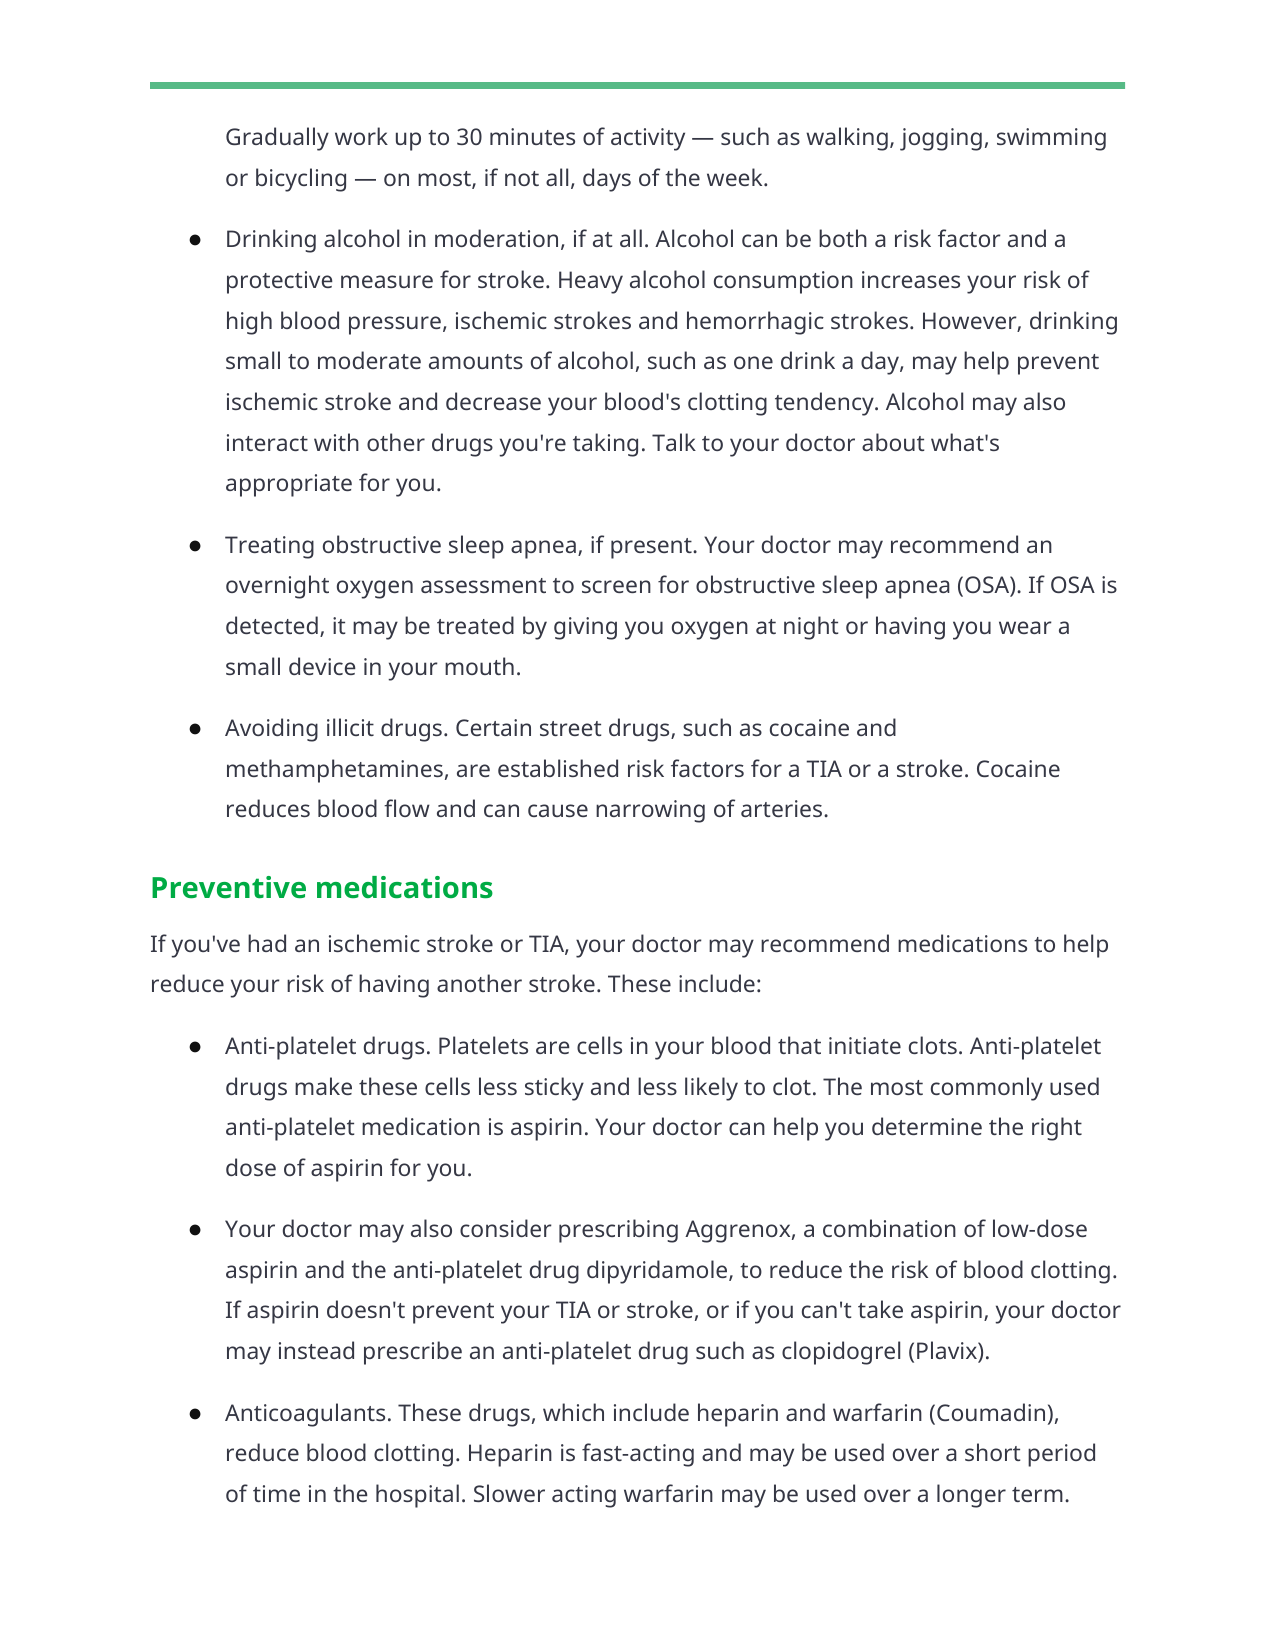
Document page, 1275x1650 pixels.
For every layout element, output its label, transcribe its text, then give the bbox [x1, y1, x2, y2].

list Treating obstructive sleep apnea, if present. Your doctor may recommend an overnight oxygen assessment to screen for obstructive sleep apnea (OSA). If OSA is detected, it may be treated by giving you oxygen at night or having you wear a small device in your mouth. [187, 529, 1125, 682]
list Anticoagulants. These drugs, which include heparin and warfarin (Coumadin), reduce blood clotting. Heparin is fast-acting and may be used over a short period of time in the hospital. Slower acting warfarin may be used over a longer term. [187, 1396, 1125, 1509]
list Drinking alcohol in moderation, if at all. Alcohol can be both a risk factor and a protective measure for stroke. Heavy alcohol consumption increases your risk of high blood pressure, ischemic strokes and hemorrhagic strokes. However, drinking small to moderate amounts of alcohol, such as one drink a day, may help prevent ischemic stroke and decrease your blood's clotting tendency. Alcohol may also interact with other drugs you're taking. Talk to your doctor about what's appropriate for you. [187, 223, 1125, 498]
text If you've had an ischemic stroke or TIA, your doctor may recommend medications to help reduce your risk of having another stroke. These include: [150, 928, 1125, 999]
picture [150, 82, 1125, 89]
list Your doctor may also consider prescribing Aggrenox, a combination of low-dose aspirin and the anti-platelet drug dipyridamole, to reduce the risk of blood clotting. If aspirin doesn't prevent your TIA or stroke, or if you can't take aspirin, your doctor may instead prescribe an anti-platelet drug such as clopidogrel (Plavix). [187, 1213, 1125, 1366]
subtitle Preventive medications [150, 867, 1125, 907]
list Anti-platelet drugs. Platelets are cells in your blood that initiate clots. Anti-platelet drugs make these cells less sticky and less likely to clot. The most commonly used anti-platelet medication is aspirin. Your doctor can help you determine the right dose of aspirin for you. [187, 1030, 1125, 1183]
list Avoiding illicit drugs. Certain street drugs, such as cocaine and methamphetamines, are established risk factors for a TIA or a stroke. Cocaine reduces blood flow and can cause narrowing of arteries. [187, 712, 1125, 824]
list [187, 121, 1125, 193]
